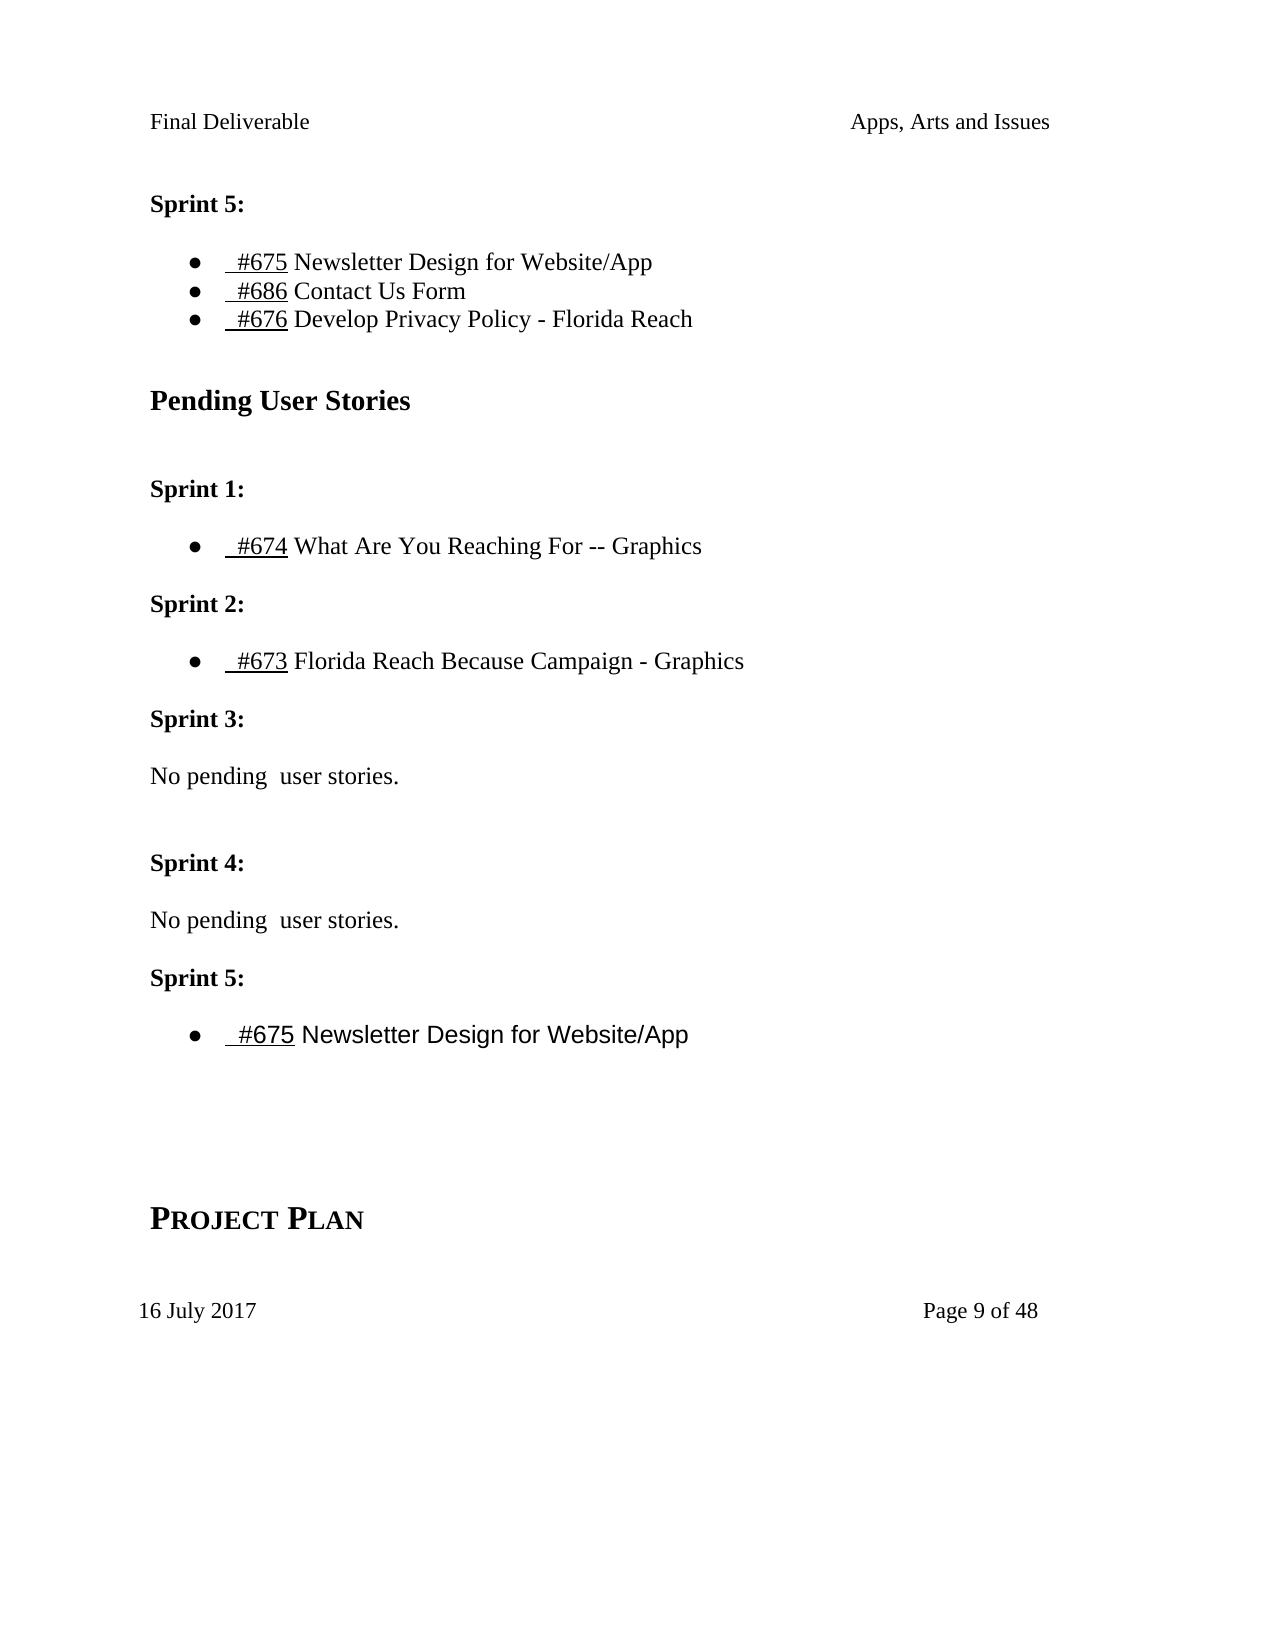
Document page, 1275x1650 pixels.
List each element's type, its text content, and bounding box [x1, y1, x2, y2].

text Sprint 5: [150, 189, 1125, 218]
text Sprint 5: [150, 963, 1125, 991]
subtitle #674 What Are You Reaching For -- Graphics [187, 531, 1077, 560]
text Sprint 2: [150, 589, 1125, 618]
text Sprint 1: [150, 474, 1125, 503]
subtitle #686 Contact Us Form [187, 276, 1077, 304]
subtitle Pending User Stories [150, 383, 1125, 416]
subtitle #675 Newsletter Design for Website/App [187, 247, 1077, 276]
subtitle #675 Newsletter Design for Website/App [187, 1020, 1077, 1049]
text No pending user stories. [150, 905, 1125, 934]
subtitle Project Plan [150, 1199, 1125, 1237]
text Sprint 4: [150, 848, 1125, 876]
subtitle #676 Develop Privacy Policy - Florida Reach [187, 304, 1077, 333]
text Sprint 3: [150, 704, 1125, 733]
subtitle #673 Florida Reach Because Campaign - Graphics [187, 646, 1077, 675]
text No pending user stories. [150, 761, 1125, 790]
